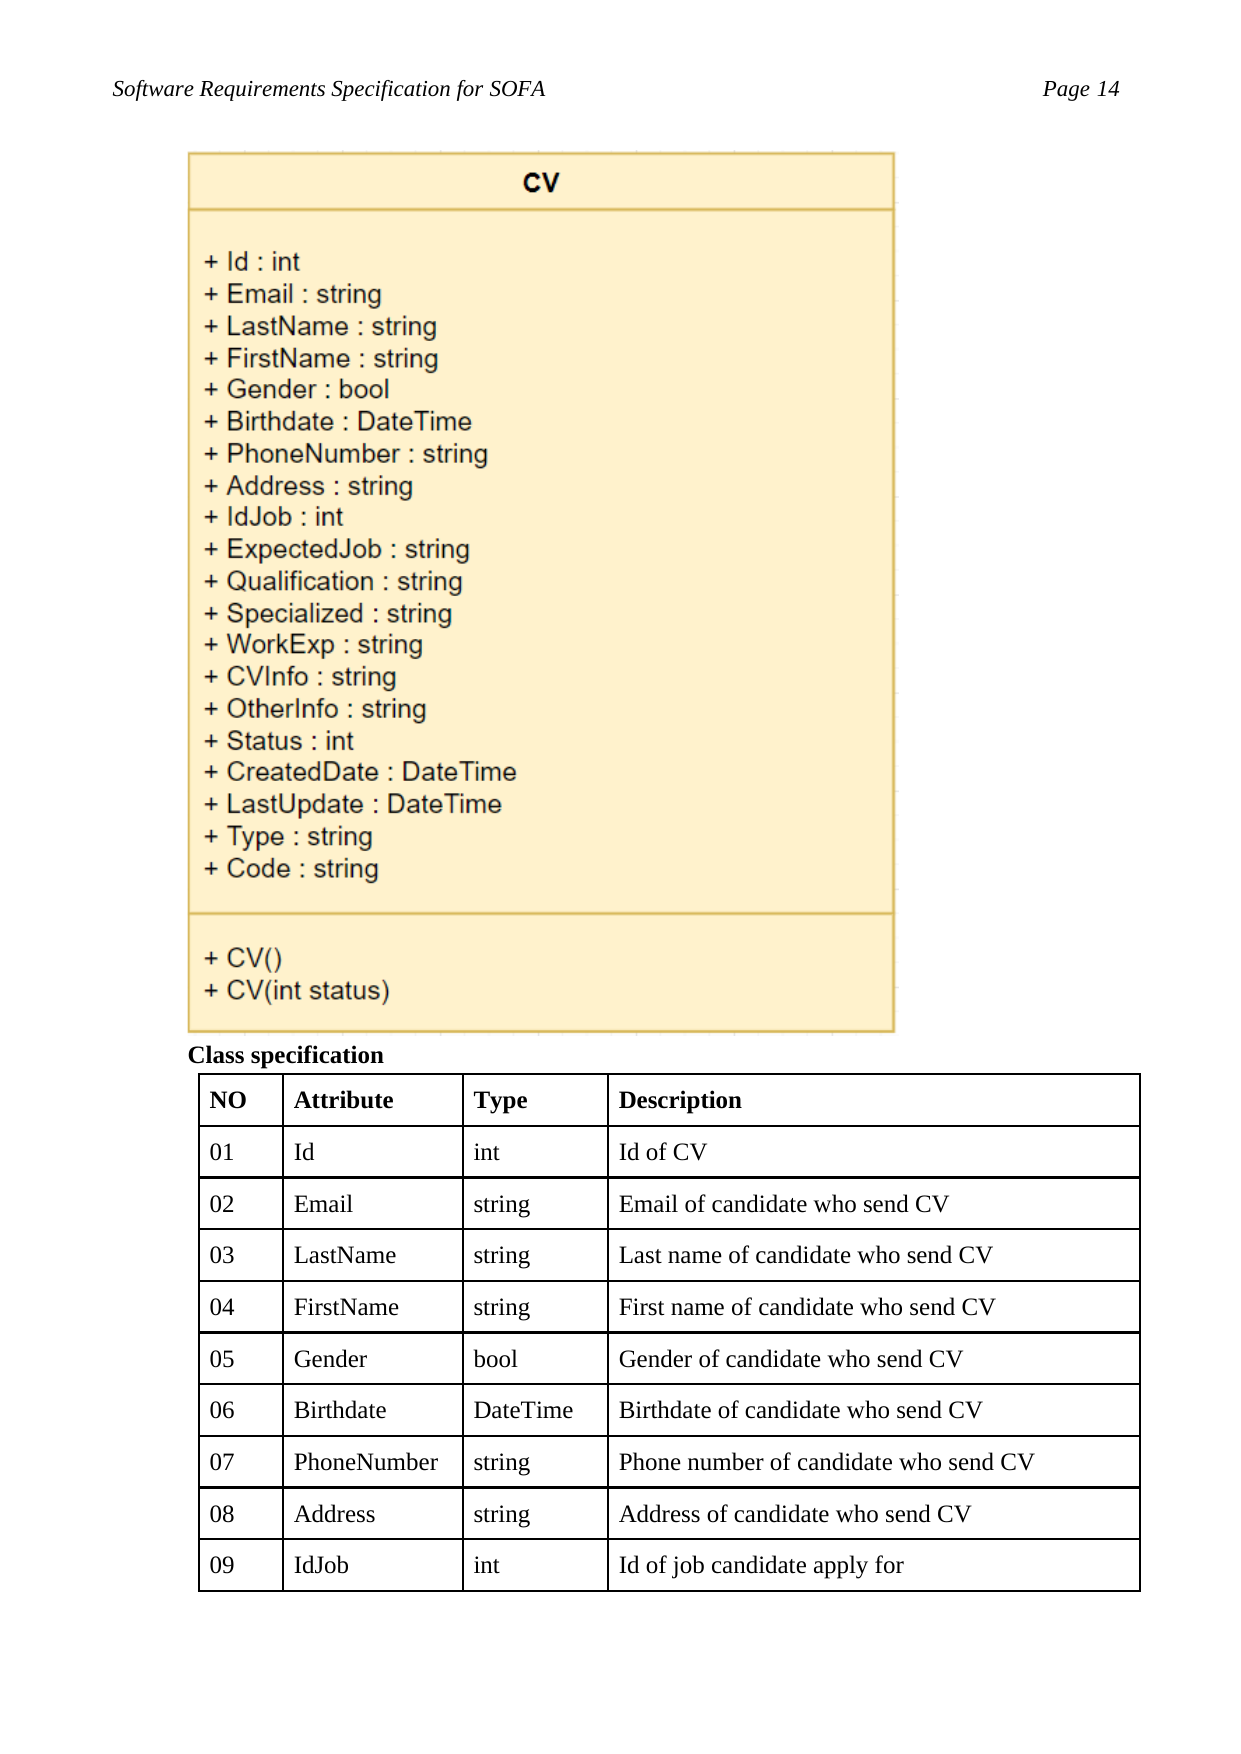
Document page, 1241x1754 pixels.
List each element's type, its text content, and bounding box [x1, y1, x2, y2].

table_cell int [464, 1127, 607, 1176]
table_cell 02 [200, 1179, 282, 1228]
table_cell Birthdate of candidate who send CV [609, 1385, 1139, 1435]
table_header Type [464, 1075, 607, 1125]
table_cell 08 [200, 1489, 282, 1538]
table_cell Id of job candidate apply for [609, 1540, 1139, 1590]
table_cell Address [284, 1489, 462, 1538]
table_cell string [464, 1437, 607, 1486]
table_header NO [200, 1075, 282, 1125]
table_cell string [464, 1230, 607, 1280]
table_cell Id [284, 1127, 462, 1176]
picture [187, 150, 899, 1036]
table_header Description [609, 1075, 1139, 1125]
table_cell 04 [200, 1282, 282, 1331]
table_cell 03 [200, 1230, 282, 1280]
table_cell 09 [200, 1540, 282, 1590]
table_cell DateTime [464, 1385, 607, 1435]
text Class specification [187, 1040, 1128, 1069]
table_cell bool [464, 1334, 607, 1383]
table_cell Address of candidate who send CV [609, 1489, 1139, 1538]
table_cell PhoneNumber [284, 1437, 462, 1486]
table_cell Email of candidate who send CV [609, 1179, 1139, 1228]
table_cell string [464, 1489, 607, 1538]
table_cell LastName [284, 1230, 462, 1280]
table_cell 07 [200, 1437, 282, 1486]
table_cell IdJob [284, 1540, 462, 1590]
table_cell Id of CV [609, 1127, 1139, 1176]
table_cell FirstName [284, 1282, 462, 1331]
table_cell 05 [200, 1334, 282, 1383]
table_cell Birthdate [284, 1385, 462, 1435]
table_cell Email [284, 1179, 462, 1228]
table_cell int [464, 1540, 607, 1590]
table_cell 01 [200, 1127, 282, 1176]
table_cell string [464, 1179, 607, 1228]
table_cell Last name of candidate who send CV [609, 1230, 1139, 1280]
table_cell string [464, 1282, 607, 1331]
table_cell 06 [200, 1385, 282, 1435]
table_cell Phone number of candidate who send CV [609, 1437, 1139, 1486]
table_cell Gender [284, 1334, 462, 1383]
table_cell Gender of candidate who send CV [609, 1334, 1139, 1383]
table_cell First name of candidate who send CV [609, 1282, 1139, 1331]
table_header Attribute [284, 1075, 462, 1125]
